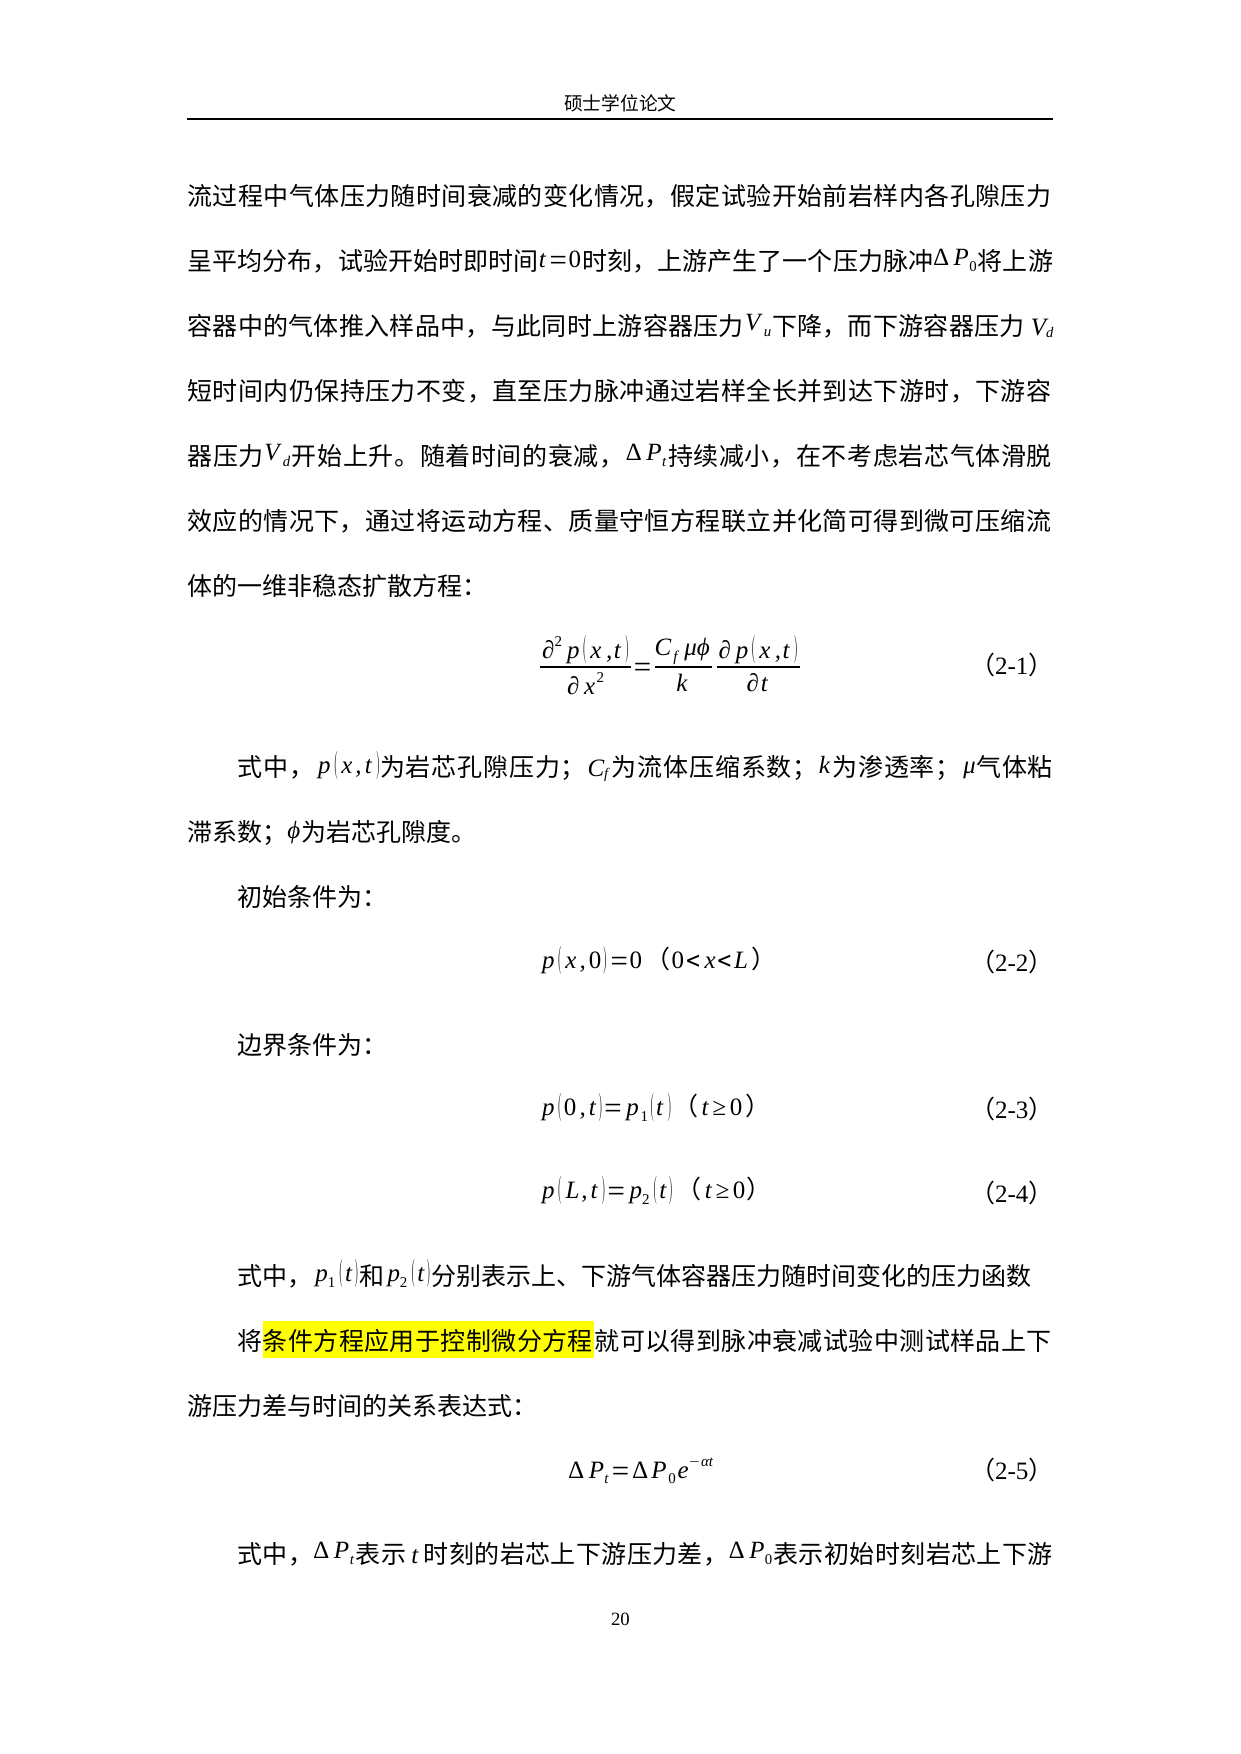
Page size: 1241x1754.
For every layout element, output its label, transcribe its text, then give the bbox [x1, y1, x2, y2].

text 式中，和分别表示上、下游气体容器压力随时间变化的压力函数 [187, 1242, 1053, 1307]
text （2-2） [187, 928, 1053, 993]
text 边界条件为： [187, 1011, 1053, 1076]
text 将条件方程应用于控制微分方程就可以得到脉冲衰减试验中测试样品上下游压力差与时间的关系表达式： [187, 1307, 1053, 1437]
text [187, 1520, 1053, 1585]
text （2-3） [187, 1076, 1053, 1141]
text 初始条件为： [187, 863, 1053, 928]
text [187, 162, 1053, 617]
text （2-4） [187, 1159, 1053, 1224]
text （2-5） [187, 1437, 1053, 1502]
text 式中，为岩芯孔隙压力；Cf为流体压缩系数；为渗透率；气体粘滞系数；为岩芯孔隙度。 [187, 733, 1053, 863]
text （2-1） [187, 617, 1053, 714]
